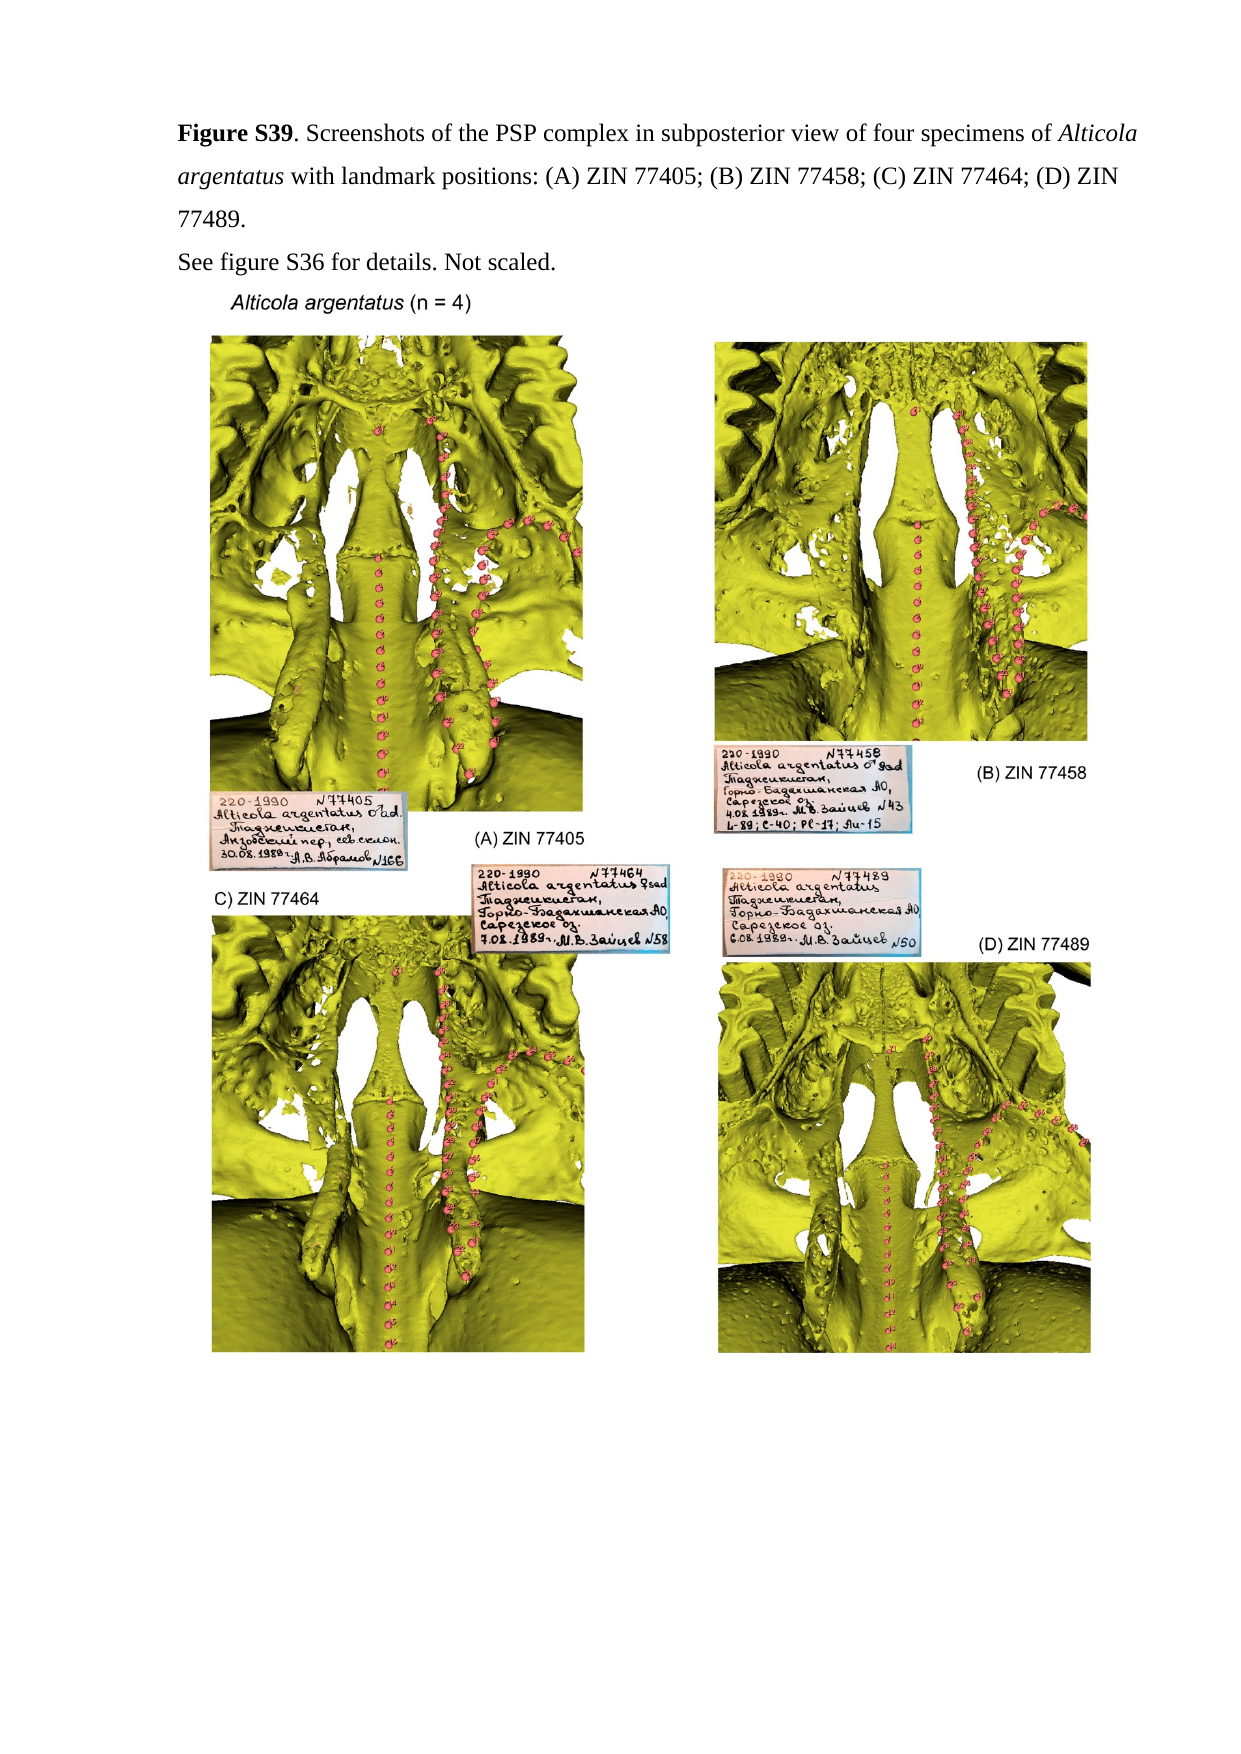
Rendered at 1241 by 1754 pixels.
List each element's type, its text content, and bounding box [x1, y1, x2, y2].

picture [177, 290, 1123, 1362]
text See figure S36 for details. Not scaled. [177, 247, 1152, 276]
text Figure S39. Screenshots of the PSP complex in subposterior view of four specimens of Alticola argentatus with landmark positions: (A) ZIN 77405; (B) ZIN 77458; (C) ZIN 77464; (D) ZIN 77489. [177, 118, 1152, 233]
